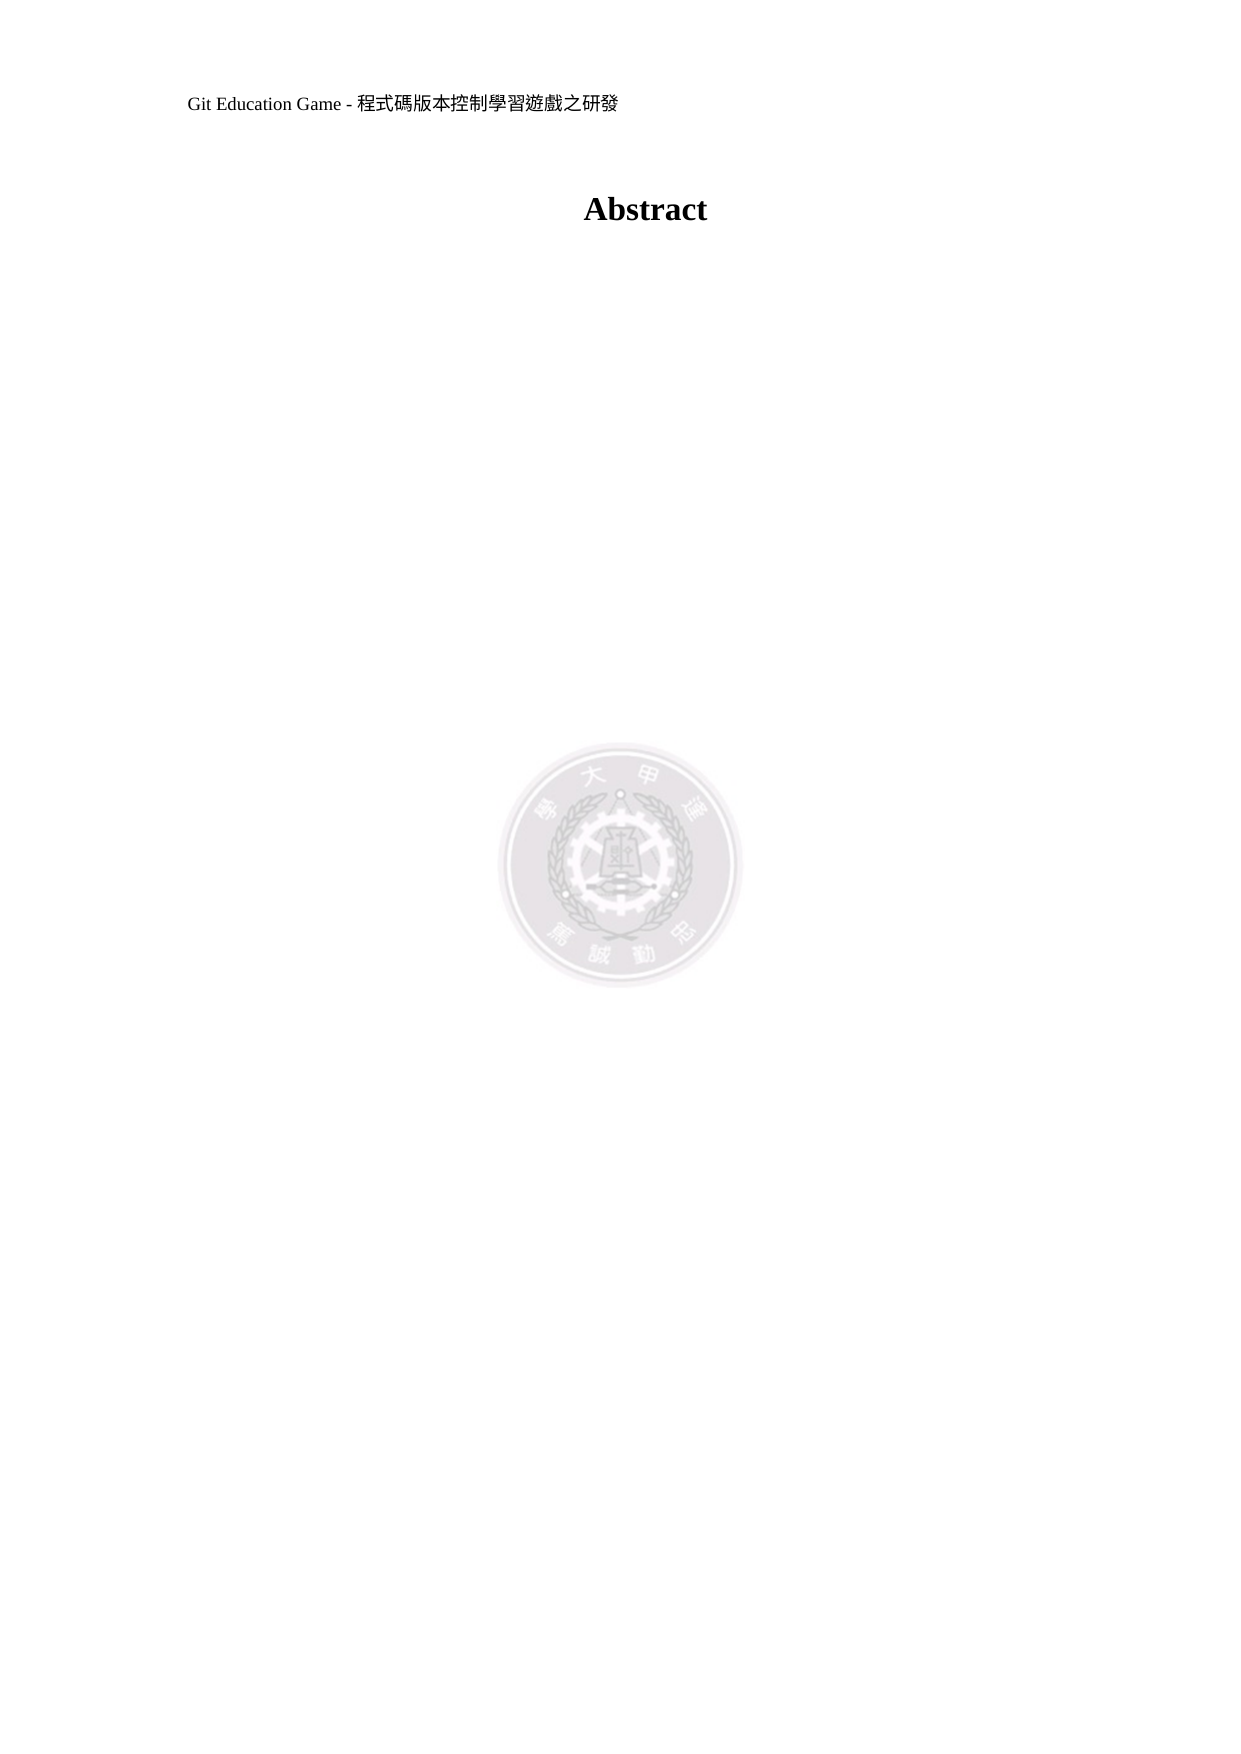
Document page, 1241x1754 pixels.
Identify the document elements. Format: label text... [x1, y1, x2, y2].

picture [496, 740, 745, 989]
subtitle Abstract [237, 171, 1053, 246]
